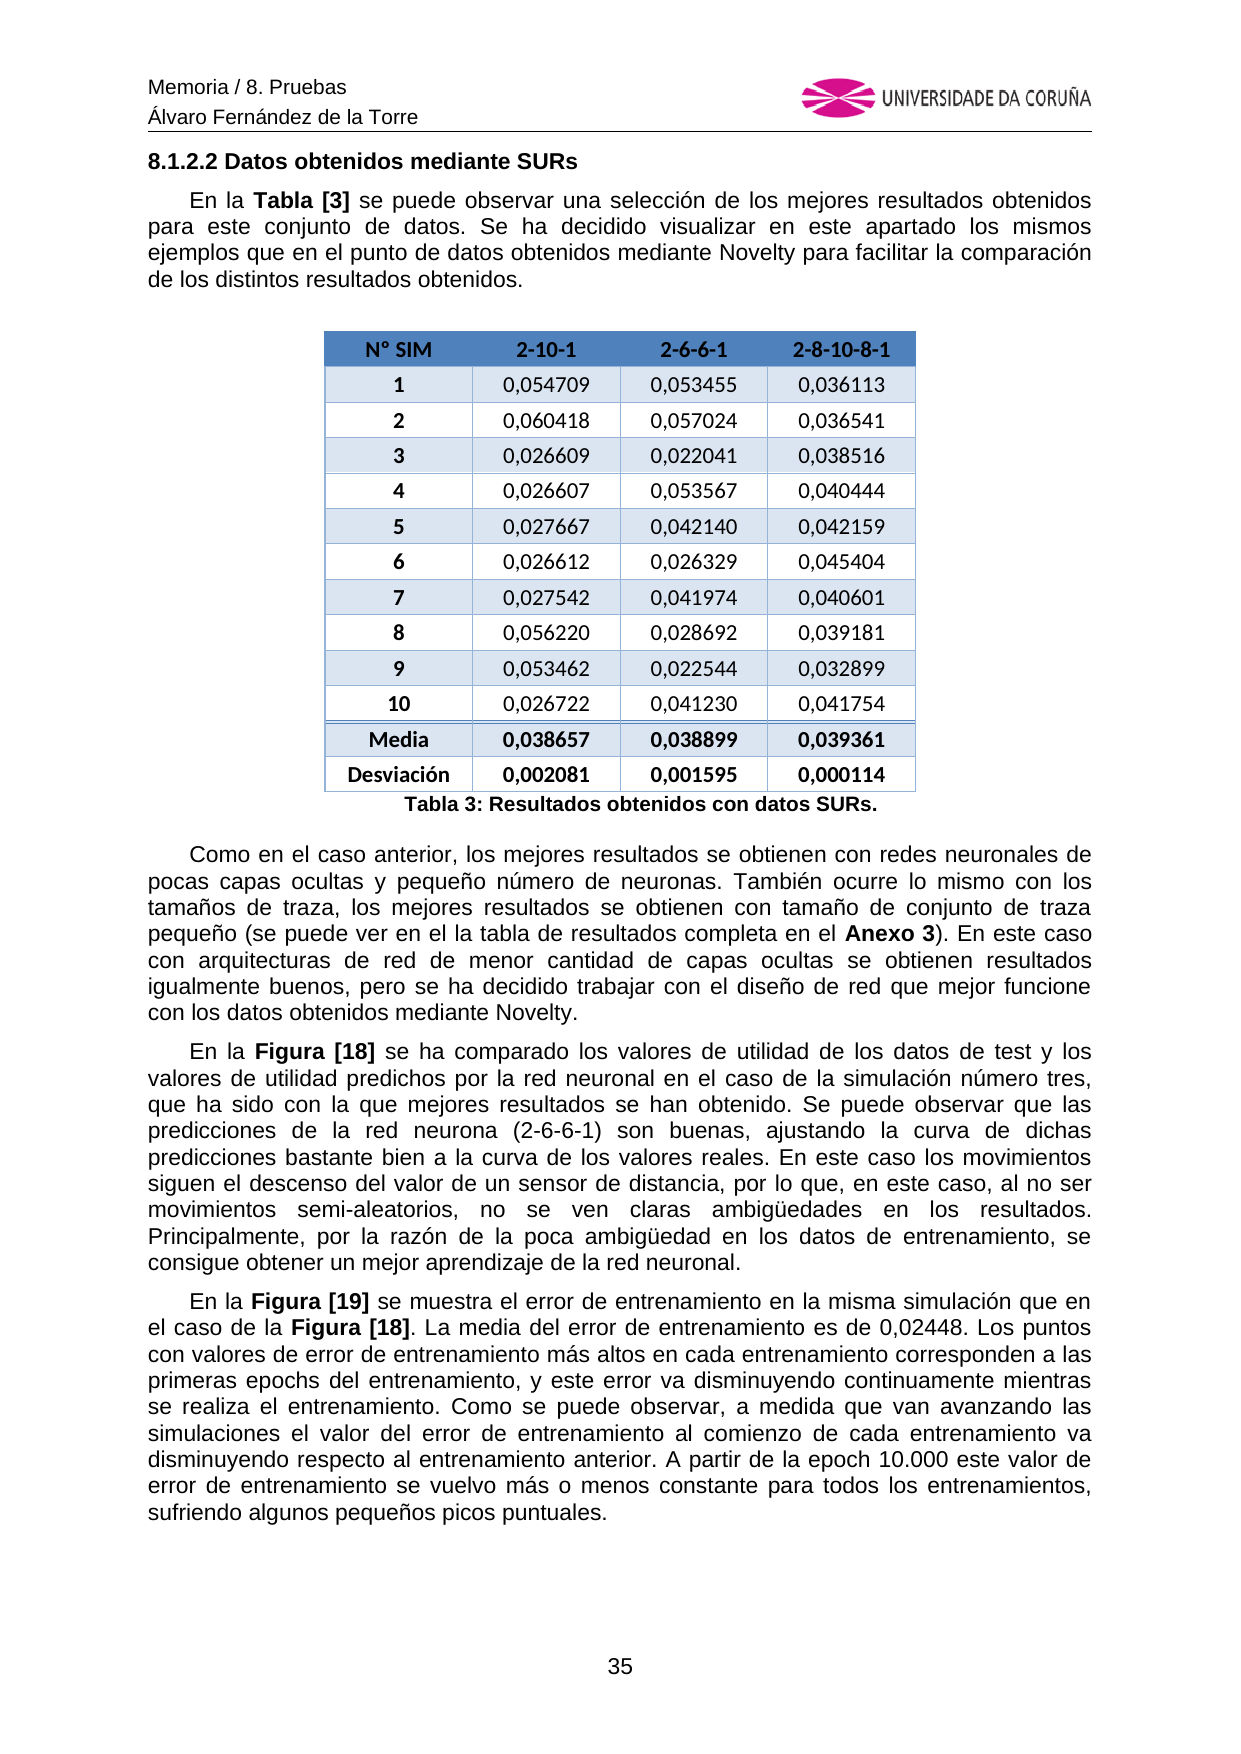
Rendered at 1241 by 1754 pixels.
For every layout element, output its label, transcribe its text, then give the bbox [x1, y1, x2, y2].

table_cell 0,040601 [768, 580, 915, 614]
table_cell 0,026609 [473, 438, 620, 472]
table_cell 0,054709 [473, 367, 620, 402]
table_header Nº SIM [326, 332, 472, 366]
table_cell 5 [326, 509, 472, 543]
table_cell 9 [326, 651, 472, 685]
table_cell 3 [326, 438, 472, 472]
table_cell 0,045404 [768, 544, 915, 579]
table_cell 0,042159 [768, 509, 915, 543]
table_cell 1 [326, 367, 472, 402]
table_cell 8 [326, 615, 472, 649]
table_cell 0,041974 [621, 580, 767, 614]
table_cell 0,002081 [473, 757, 620, 791]
table_cell 0,001595 [621, 757, 767, 791]
table_cell 0,038516 [768, 438, 915, 472]
table_cell 0,027667 [473, 509, 620, 543]
table_cell 0,026329 [621, 544, 767, 579]
table_cell 0,057024 [621, 403, 767, 437]
table_cell 0,022041 [621, 438, 767, 472]
table_cell Media [326, 724, 472, 756]
table_cell 2 [326, 403, 472, 437]
table_header 2-6-6-1 [621, 332, 767, 366]
table_cell 0,026612 [473, 544, 620, 579]
table_cell 0,000114 [768, 757, 915, 791]
table_cell Desviación [326, 757, 472, 791]
table_cell 0,032899 [768, 651, 915, 685]
table_cell 0,036541 [768, 403, 915, 437]
table_cell 0,038899 [621, 724, 767, 756]
table_cell 10 [326, 686, 472, 720]
table_cell 0,028692 [621, 615, 767, 649]
text En la Figura [19] se muestra el error de entrenamiento en la misma simulación que en el caso de la Figura [18]. La media del error de entrenamiento es de 0,02448. Los puntos con valores de error de entrenamiento más altos en cada entrenamiento corresponden a las primeras epochs del entrenamiento, y este error va disminuyendo continuamente mientras se realiza el entrenamiento. Como se puede observar, a medida que van avanzando las simulaciones el valor del error de entrenamiento al comienzo de cada entrenamiento va disminuyendo respecto al entrenamiento anterior. A partir de la epoch 10.000 este valor de error de entrenamiento se vuelvo más o menos constante para todos los entrenamientos, sufriendo algunos pequeños picos puntuales. [148, 1288, 1092, 1525]
table_cell 0,056220 [473, 615, 620, 649]
table_cell 0,026722 [473, 686, 620, 720]
table_cell 0,060418 [473, 403, 620, 437]
table_header 2-8-10-8-1 [768, 332, 915, 366]
table_cell 0,022544 [621, 651, 767, 685]
table_cell 0,036113 [768, 367, 915, 402]
table_cell 7 [326, 580, 472, 614]
picture [800, 77, 1092, 120]
table_cell 0,040444 [768, 474, 915, 508]
table_cell 0,039361 [768, 724, 915, 756]
table_cell 0,027542 [473, 580, 620, 614]
table_cell 0,039181 [768, 615, 915, 649]
subtitle Datos obtenidos mediante SURs [148, 148, 1092, 174]
table_cell 0,053567 [621, 474, 767, 508]
table_cell 4 [326, 474, 472, 508]
table_header 2-10-1 [473, 332, 620, 366]
text Como en el caso anterior, los mejores resultados se obtienen con redes neuronales de pocas capas ocultas y pequeño número de neuronas. También ocurre lo mismo con los tamaños de traza, los mejores resultados se obtienen con tamaño de conjunto de traza pequeño (se puede ver en el la tabla de resultados completa en el Anexo 3). En este caso con arquitecturas de red de menor cantidad de capas ocultas se obtienen resultados igualmente buenos, pero se ha decidido trabajar con el diseño de red que mejor funcione con los datos obtenidos mediante Novelty. [148, 841, 1092, 1026]
table_cell 0,053462 [473, 651, 620, 685]
text En la Figura [18] se ha comparado los valores de utilidad de los datos de test y los valores de utilidad predichos por la red neuronal en el caso de la simulación número tres, que ha sido con la que mejores resultados se han obtenido. Se puede observar que las predicciones de la red neurona (2-6-6-1) son buenas, ajustando la curva de dichas predicciones bastante bien a la curva de los valores reales. En este caso los movimientos siguen el descenso del valor de un sensor de distancia, por lo que, en este caso, al no ser movimientos semi-aleatorios, no se ven claras ambigüedades en los resultados. Principalmente, por la razón de la poca ambigüedad en los datos de entrenamiento, se consigue obtener un mejor aprendizaje de la red neuronal. [148, 1038, 1092, 1275]
table_cell 0,041754 [768, 686, 915, 720]
table_cell 6 [326, 544, 472, 579]
text En la Tabla [3] se puede observar una selección de los mejores resultados obtenidos para este conjunto de datos. Se ha decidido visualizar en este apartado los mismos ejemplos que en el punto de datos obtenidos mediante Novelty para facilitar la comparación de los distintos resultados obtenidos. [148, 187, 1092, 292]
table_cell 0,038657 [473, 724, 620, 756]
table_cell 0,041230 [621, 686, 767, 720]
table_cell 0,042140 [621, 509, 767, 543]
table_cell 0,026607 [473, 474, 620, 508]
table_cell 0,053455 [621, 367, 767, 402]
